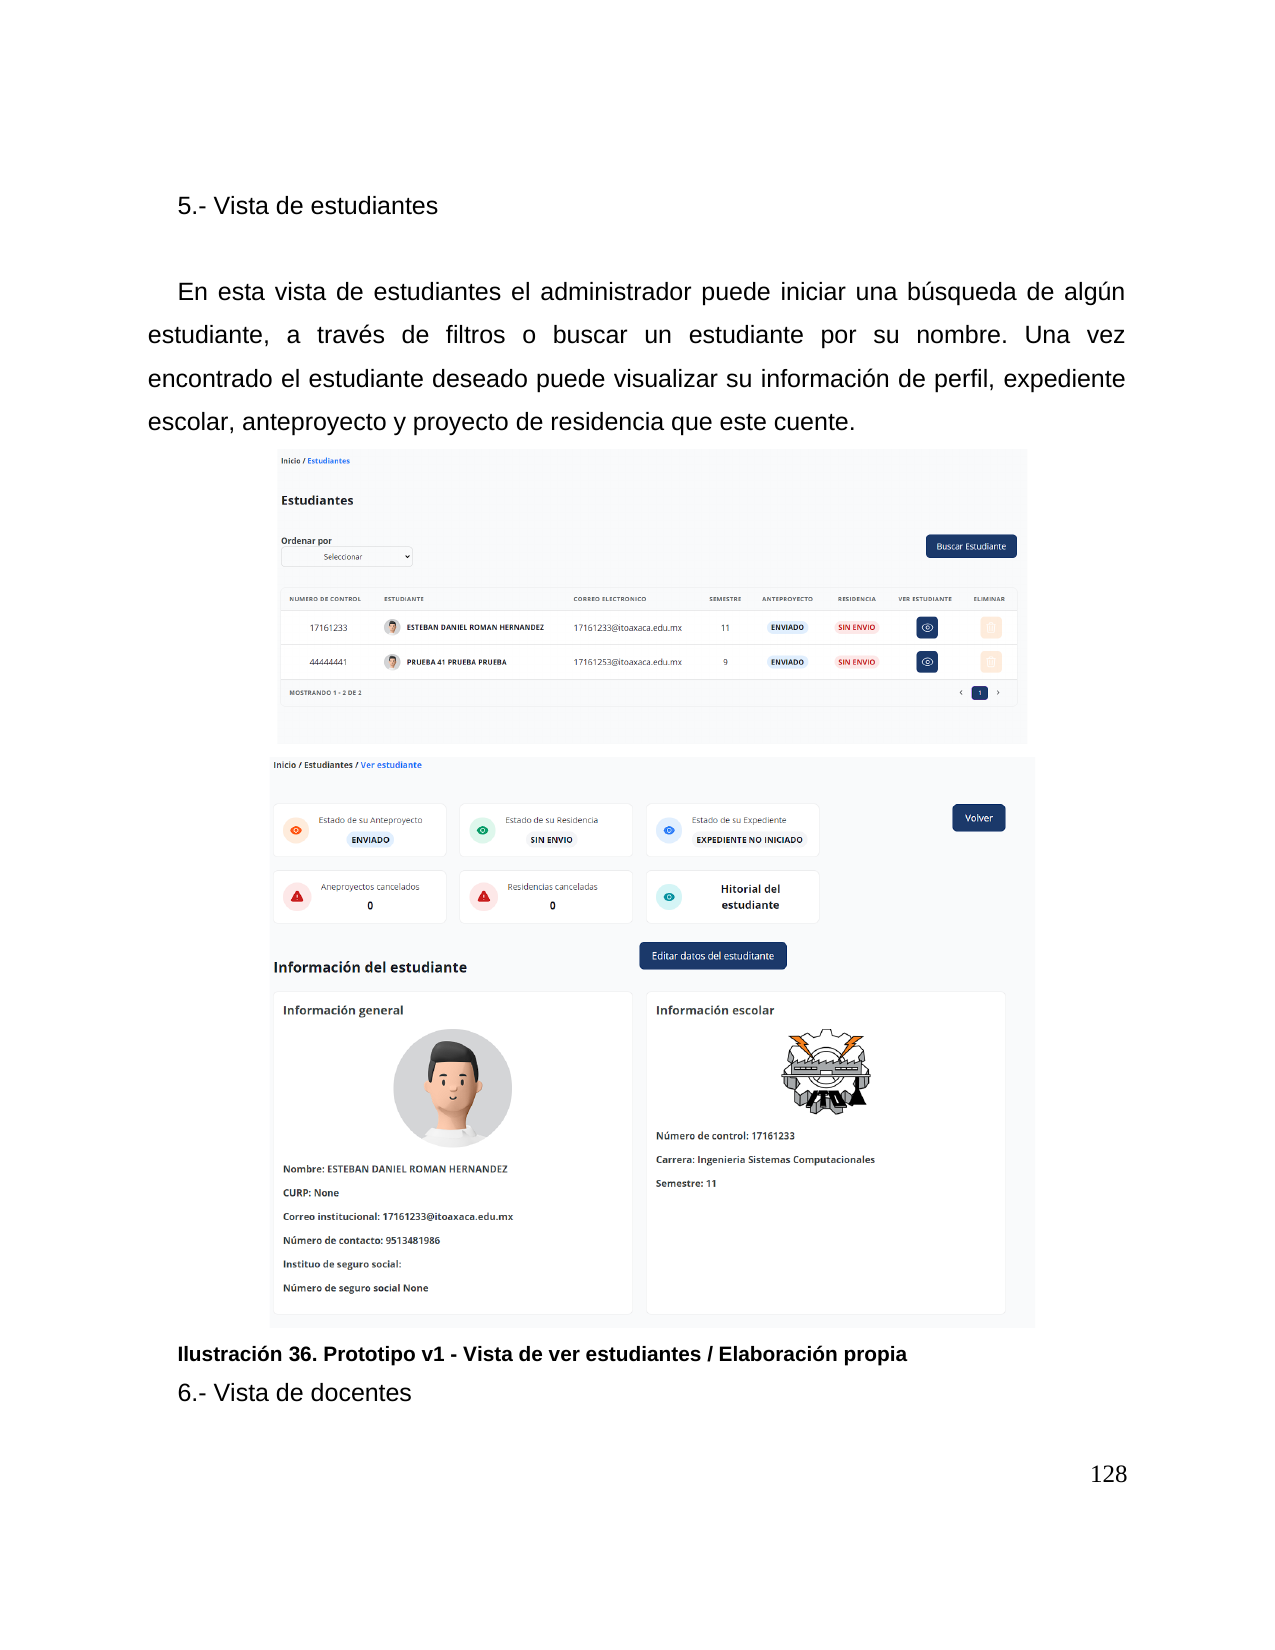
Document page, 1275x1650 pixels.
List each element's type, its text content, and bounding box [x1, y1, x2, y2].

picture [269, 757, 1035, 1328]
text 5.- Vista de estudiantes [148, 191, 1127, 220]
text En esta vista de estudiantes el administrador puede iniciar una búsqueda de algún estudiante, a través de filtros o buscar un estudiante por su nombre. Una vez encontrado el estudiante deseado puede visualizar su información de perfil, expediente escolar, anteproyecto y proyecto de residencia que este cuente. [148, 277, 1127, 435]
text 6.- Vista de docentes [148, 1378, 1127, 1407]
picture [277, 449, 1028, 744]
